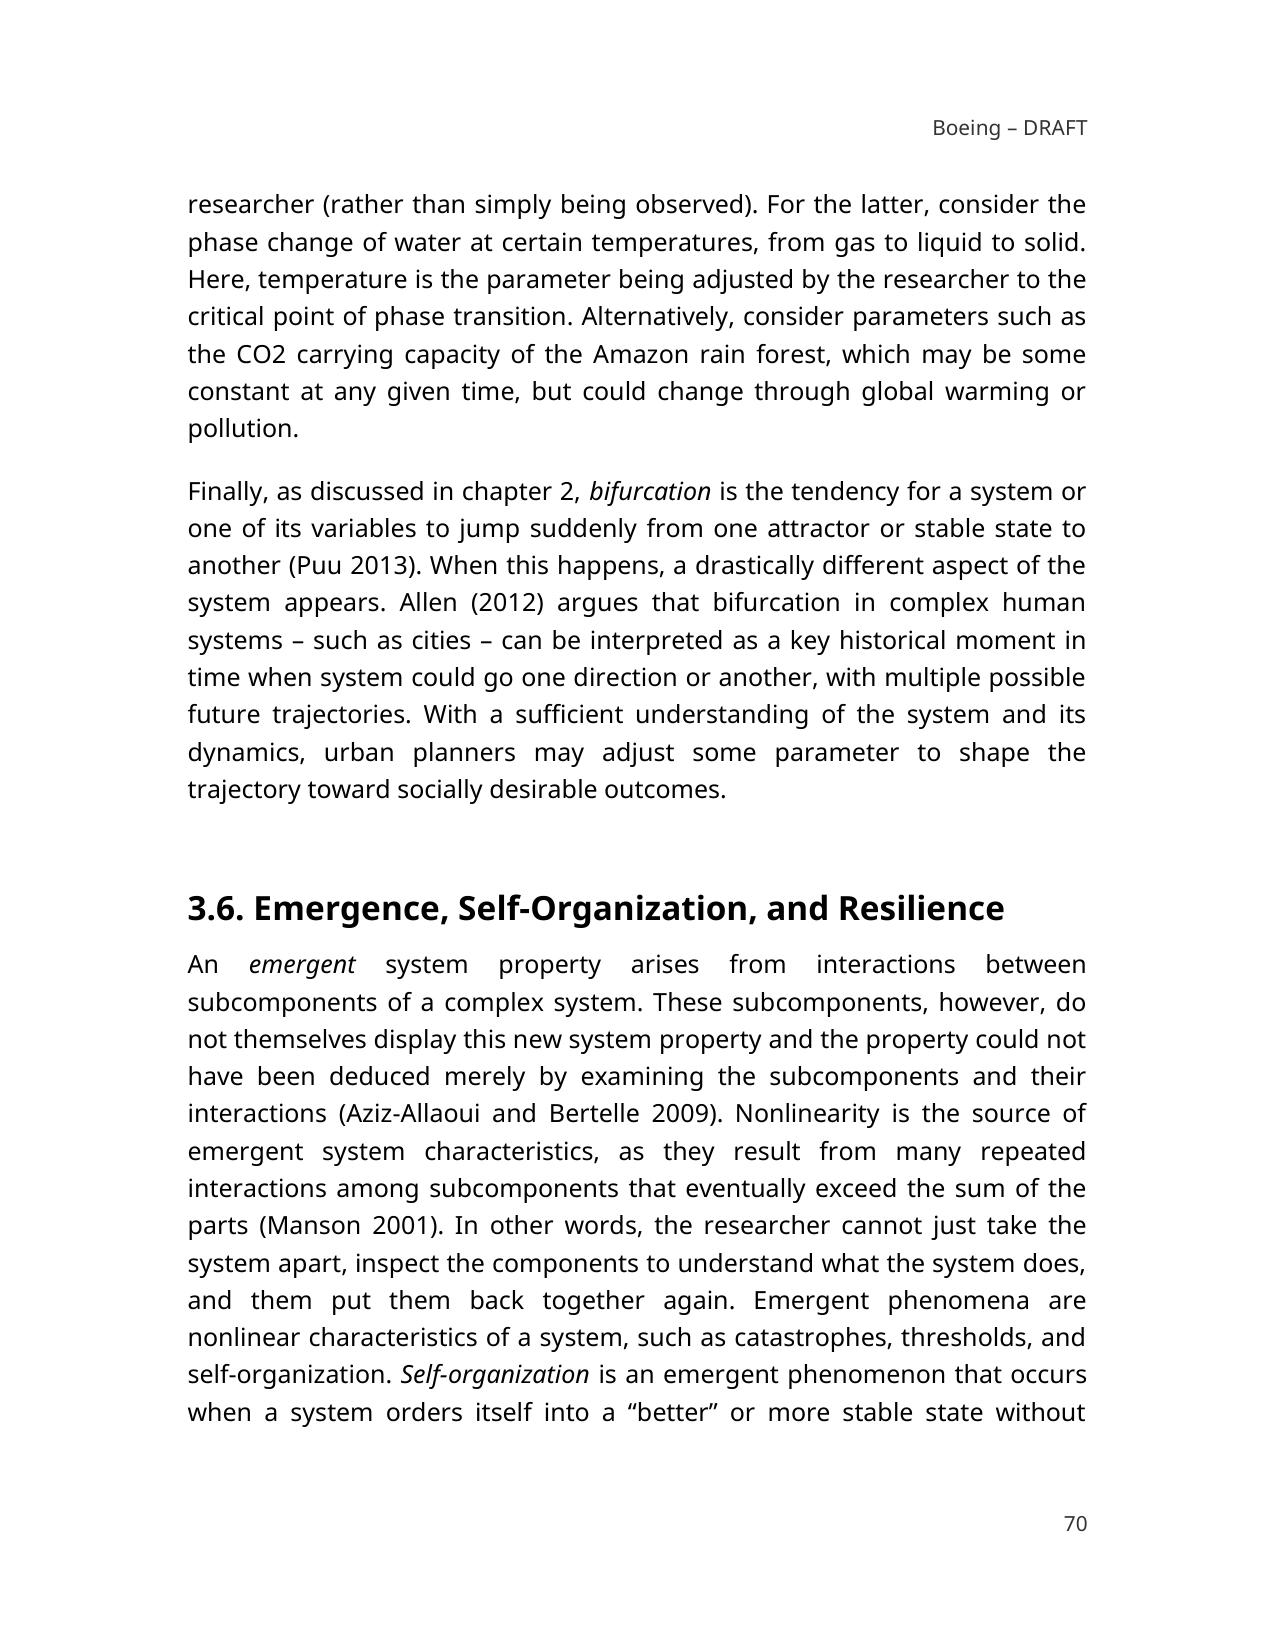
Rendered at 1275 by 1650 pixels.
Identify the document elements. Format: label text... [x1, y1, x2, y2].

subtitle Emergence, Self-Organization, and Resilience [187, 884, 1087, 930]
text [187, 187, 1087, 445]
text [187, 947, 1087, 1429]
text Finally, as discussed in chapter 2, bifurcation is the tendency for a system or one of its variables to jump suddenly from one attractor or stable state to another (Puu 2013). When this happens, a drastically different aspect of the system appears. Allen (2012) argues that bifurcation in complex human systems – such as cities – can be interpreted as a key historical moment in time when system could go one direction or another, with multiple possible future trajectories. With a sufficient understanding of the system and its dynamics, urban planners may adjust some parameter to shape the trajectory toward socially desirable outcomes. [187, 473, 1087, 806]
